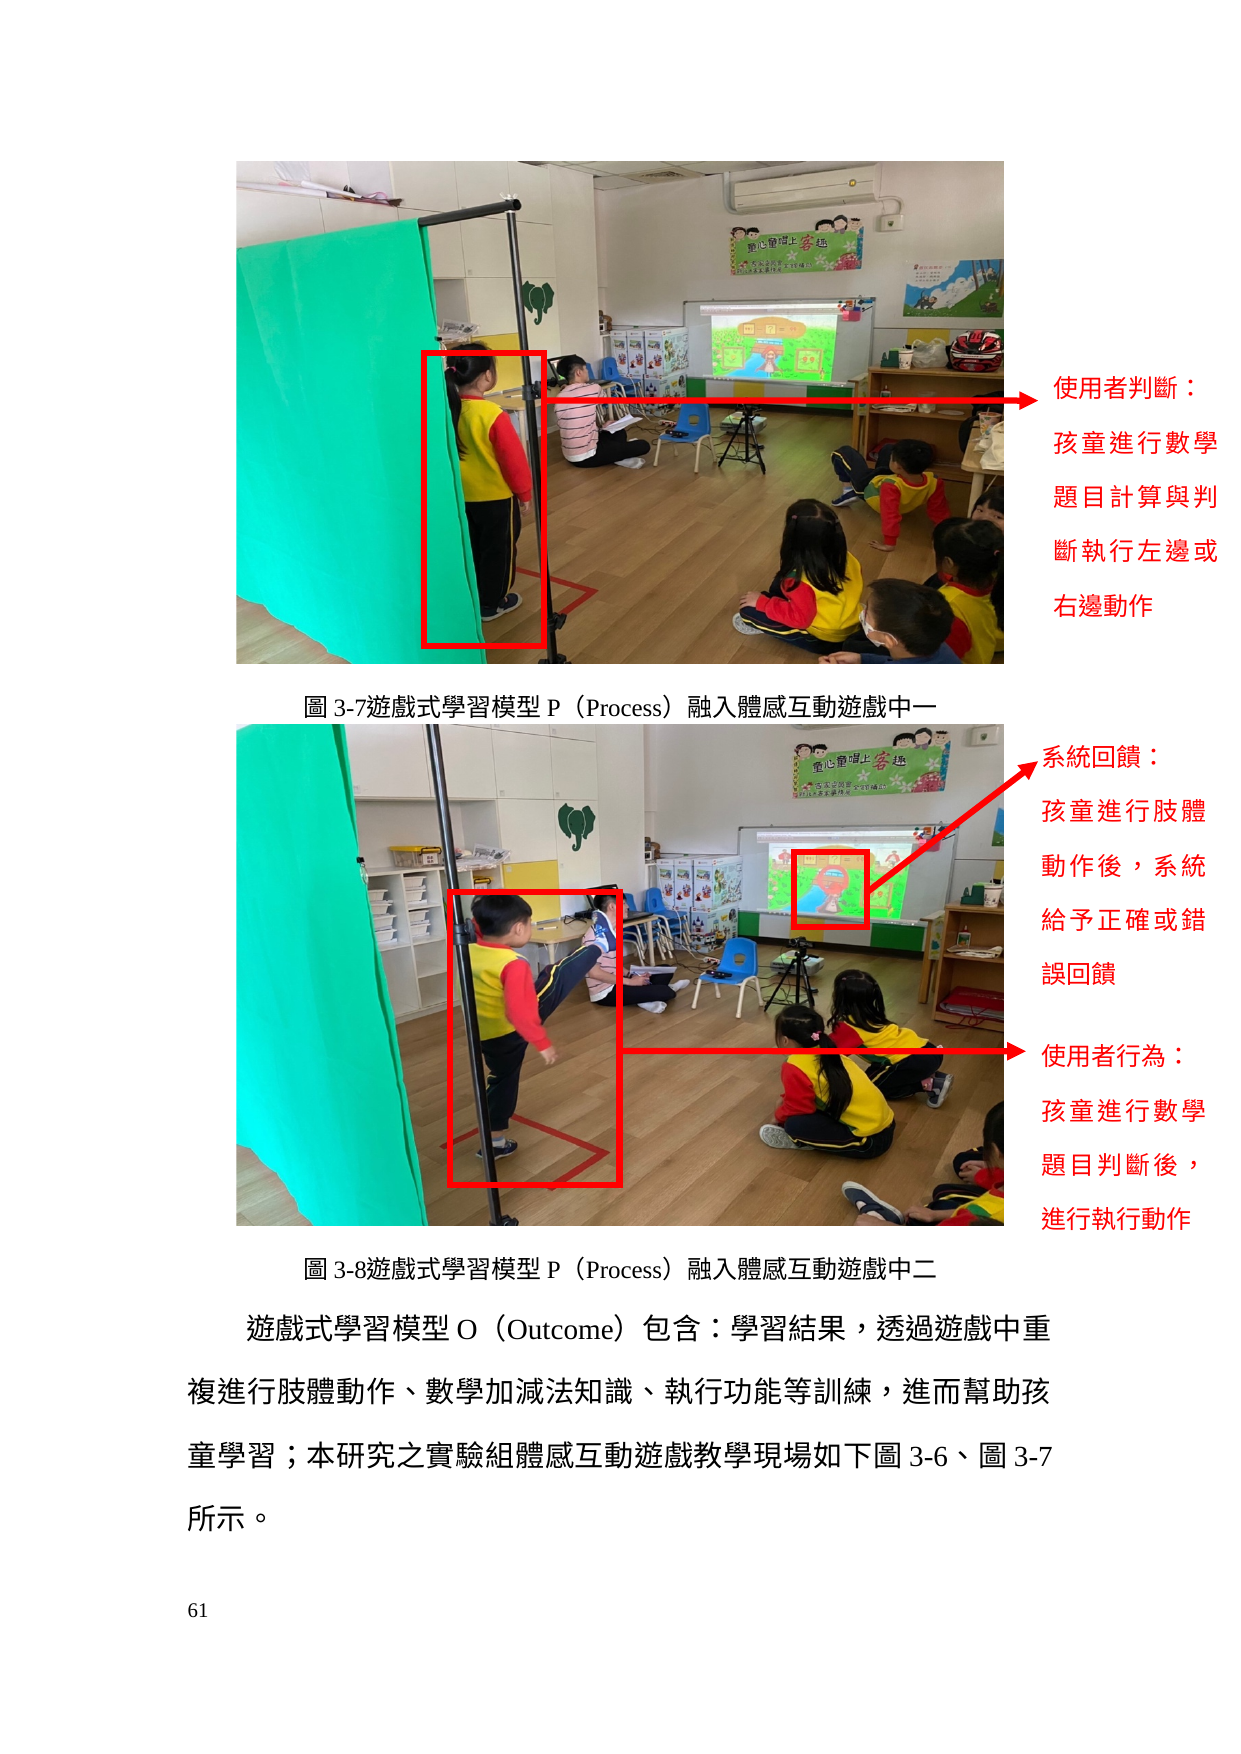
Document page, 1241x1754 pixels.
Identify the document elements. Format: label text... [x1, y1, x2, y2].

picture [236, 161, 1004, 664]
text 遊戲式學習模型O（Outcome）包含：學習結果，透過遊戲中重複進行肢體動作、數學加減法知識、執行功能等訓練，進而幫助孩童學習；本研究之實驗組體感互動遊戲教學現場如下圖3-6、圖3-7所示。 [187, 1305, 1053, 1538]
picture [427, 356, 541, 643]
picture [236, 724, 1004, 1226]
picture [797, 855, 864, 924]
picture [453, 895, 616, 1182]
